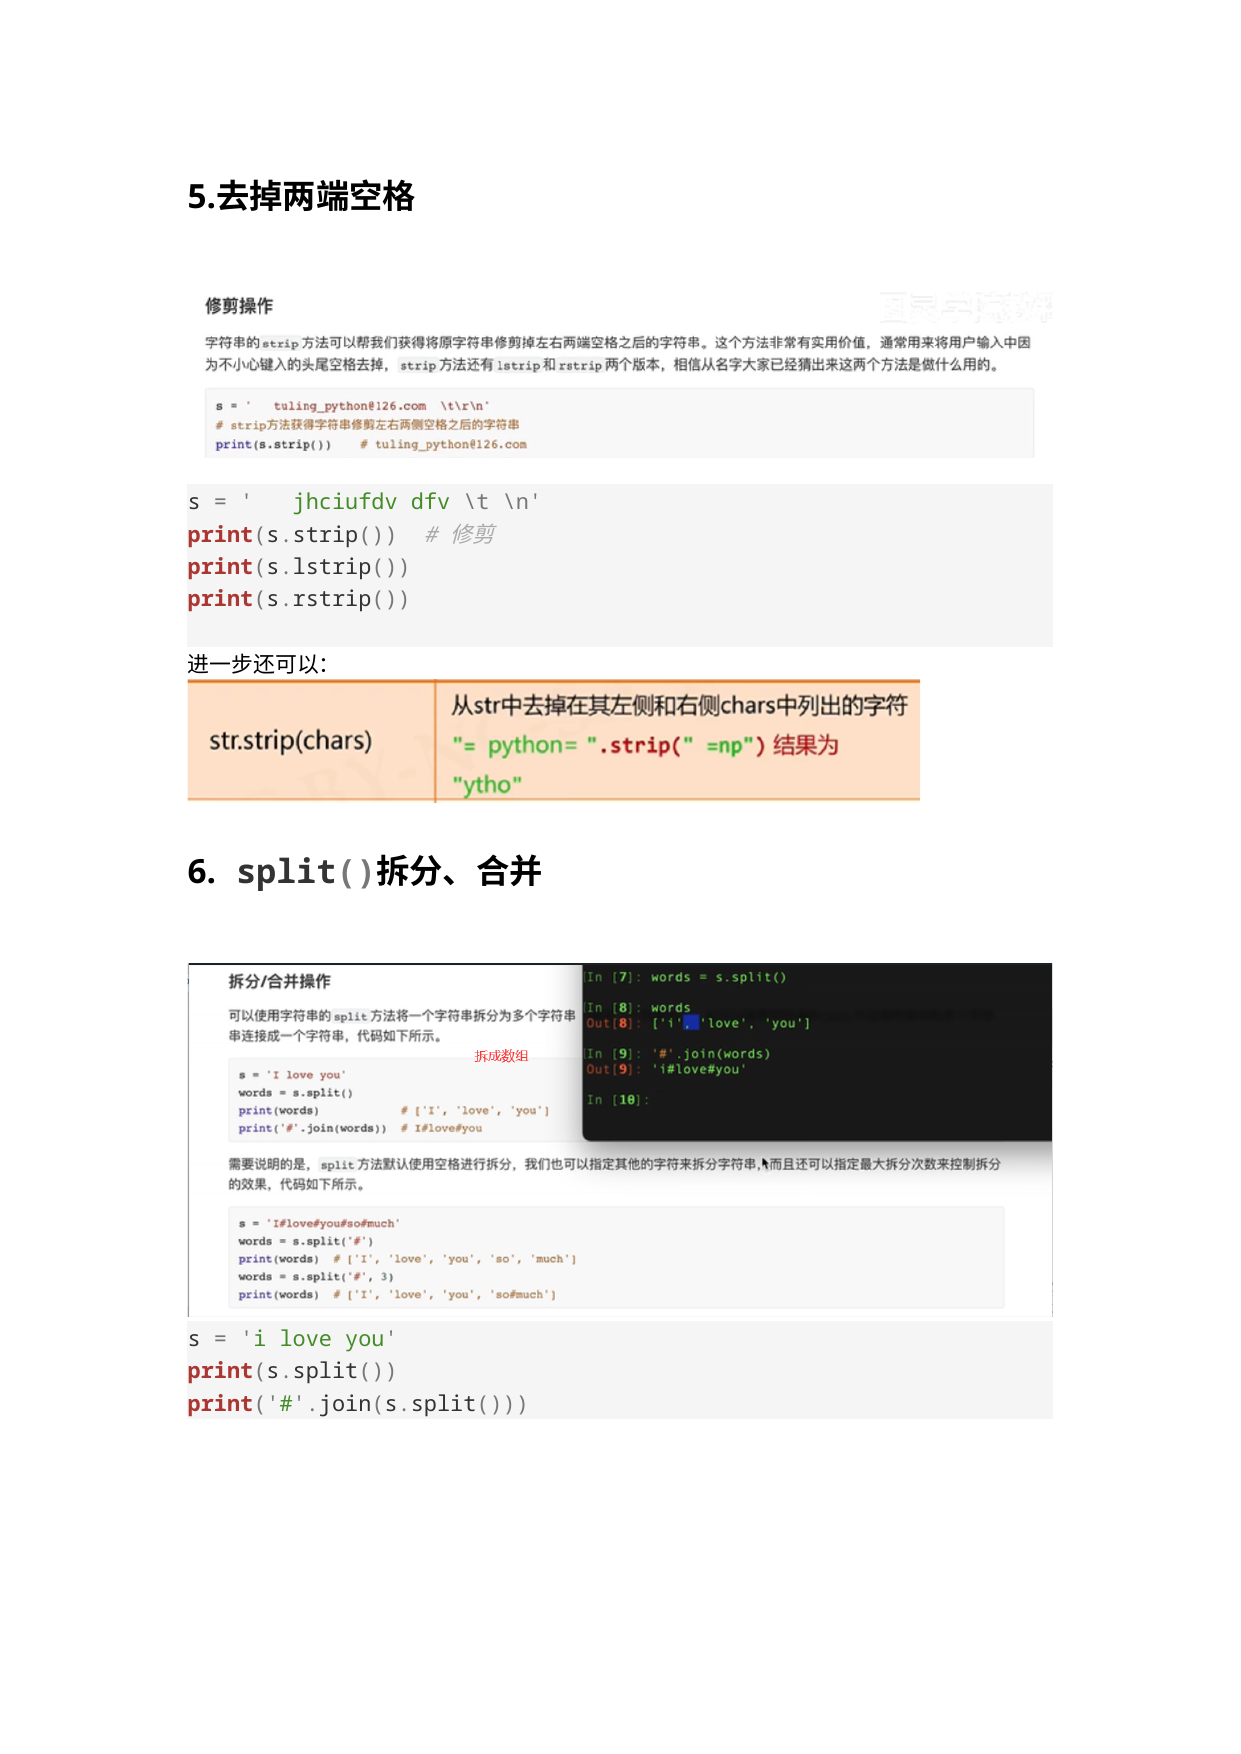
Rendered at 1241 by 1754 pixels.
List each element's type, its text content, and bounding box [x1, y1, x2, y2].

text print('#'.join(s.split())) [187, 1386, 1053, 1419]
picture [187, 289, 1053, 458]
text s = ' jhciufdv dfv \t \n' [187, 484, 1053, 517]
text print(s.lstrip()) [187, 549, 1053, 582]
text print(s.strip()) # 修剪 [187, 517, 1053, 549]
text print(s.split()) [187, 1354, 1053, 1386]
text print(s.rstrip()) [187, 582, 1053, 614]
picture [187, 963, 1053, 1317]
subtitle 5.去掉两端空格 [187, 162, 1053, 227]
picture [187, 679, 921, 803]
text 进一步还可以： [187, 647, 1053, 679]
text s = 'i love you' [187, 1321, 1053, 1354]
subtitle 6. split()拆分、合并 [187, 836, 1053, 901]
